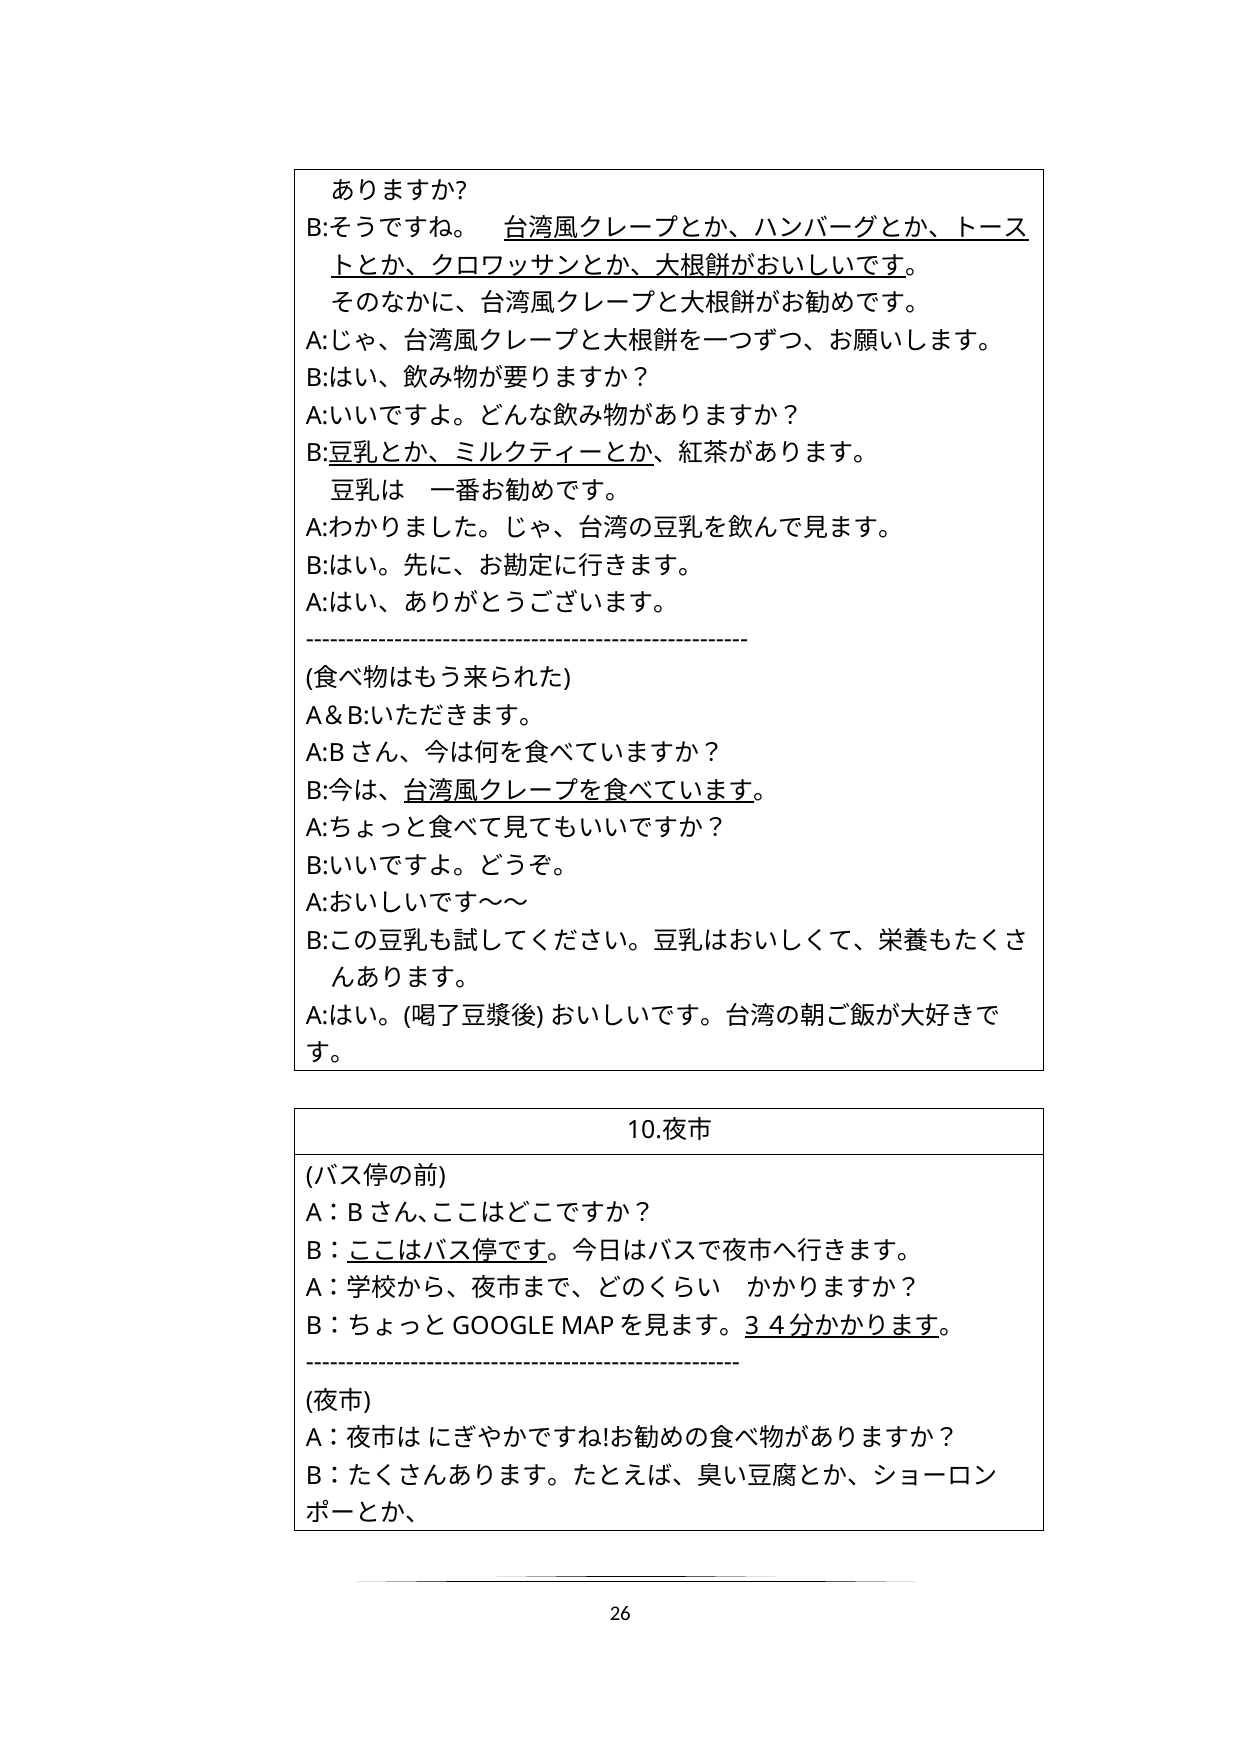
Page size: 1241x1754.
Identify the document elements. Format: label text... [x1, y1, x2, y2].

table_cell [295, 170, 1043, 1069]
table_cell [295, 1155, 1043, 1530]
table_header 10.夜市 [295, 1109, 1043, 1154]
